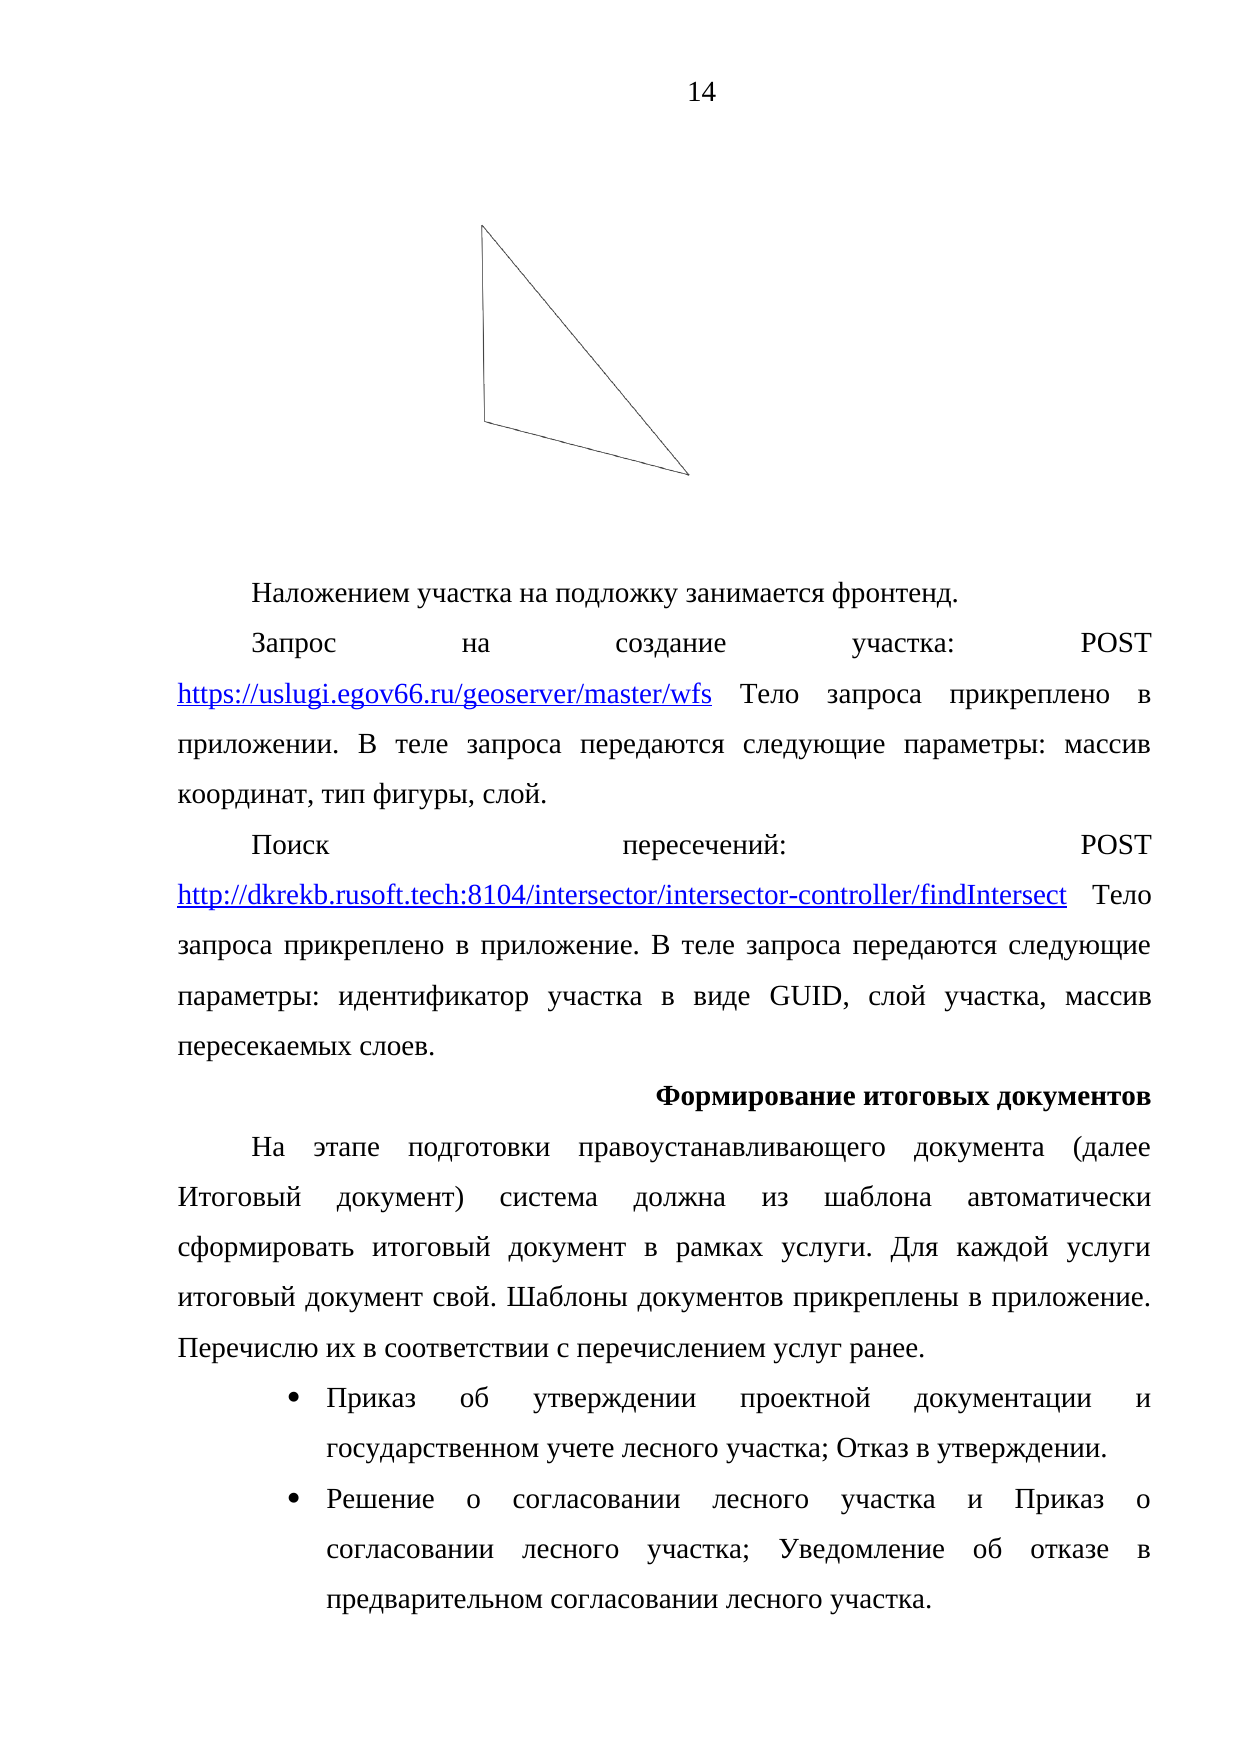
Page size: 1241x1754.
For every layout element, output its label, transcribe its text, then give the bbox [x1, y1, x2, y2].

list Решение о согласовании лесного участка и Приказ о согласовании лесного участка; Уведомление об отказе в предварительном согласовании лесного участка. [288, 1481, 1152, 1615]
text Поиск пересечений: POST http://dkrekb.rusoft.tech:8104/intersector/intersector-controller/findIntersect Тело запроса прикреплено в приложение. В теле запроса передаются следующие параметры: идентификатор участка в виде GUID, слой участка, массив пересекаемых слоев. [177, 827, 1152, 1062]
text На этапе подготовки правоустанавливающего документа (далее Итоговый документ) система должна из шаблона автоматически сформировать итоговый документ в рамках услуги. Для каждой услуги итоговый документ свой. Шаблоны документов прикреплены в приложение. Перечислю их в соответствии с перечислением услуг ранее. [177, 1129, 1152, 1363]
picture [251, 140, 919, 559]
text Наложением участка на подложку занимается фронтенд. [177, 575, 1152, 609]
text Формирование итоговых документов [177, 1078, 1152, 1112]
list Приказ об утверждении проектной документации и государственном учете лесного участка; Отказ в утверждении. [288, 1380, 1152, 1464]
text Запрос на создание участка: POST https://uslugi.egov66.ru/geoserver/master/wfs Тело запроса прикреплено в приложении. В теле запроса передаются следующие параметры: массив координат, тип фигуры, слой. [177, 626, 1152, 810]
